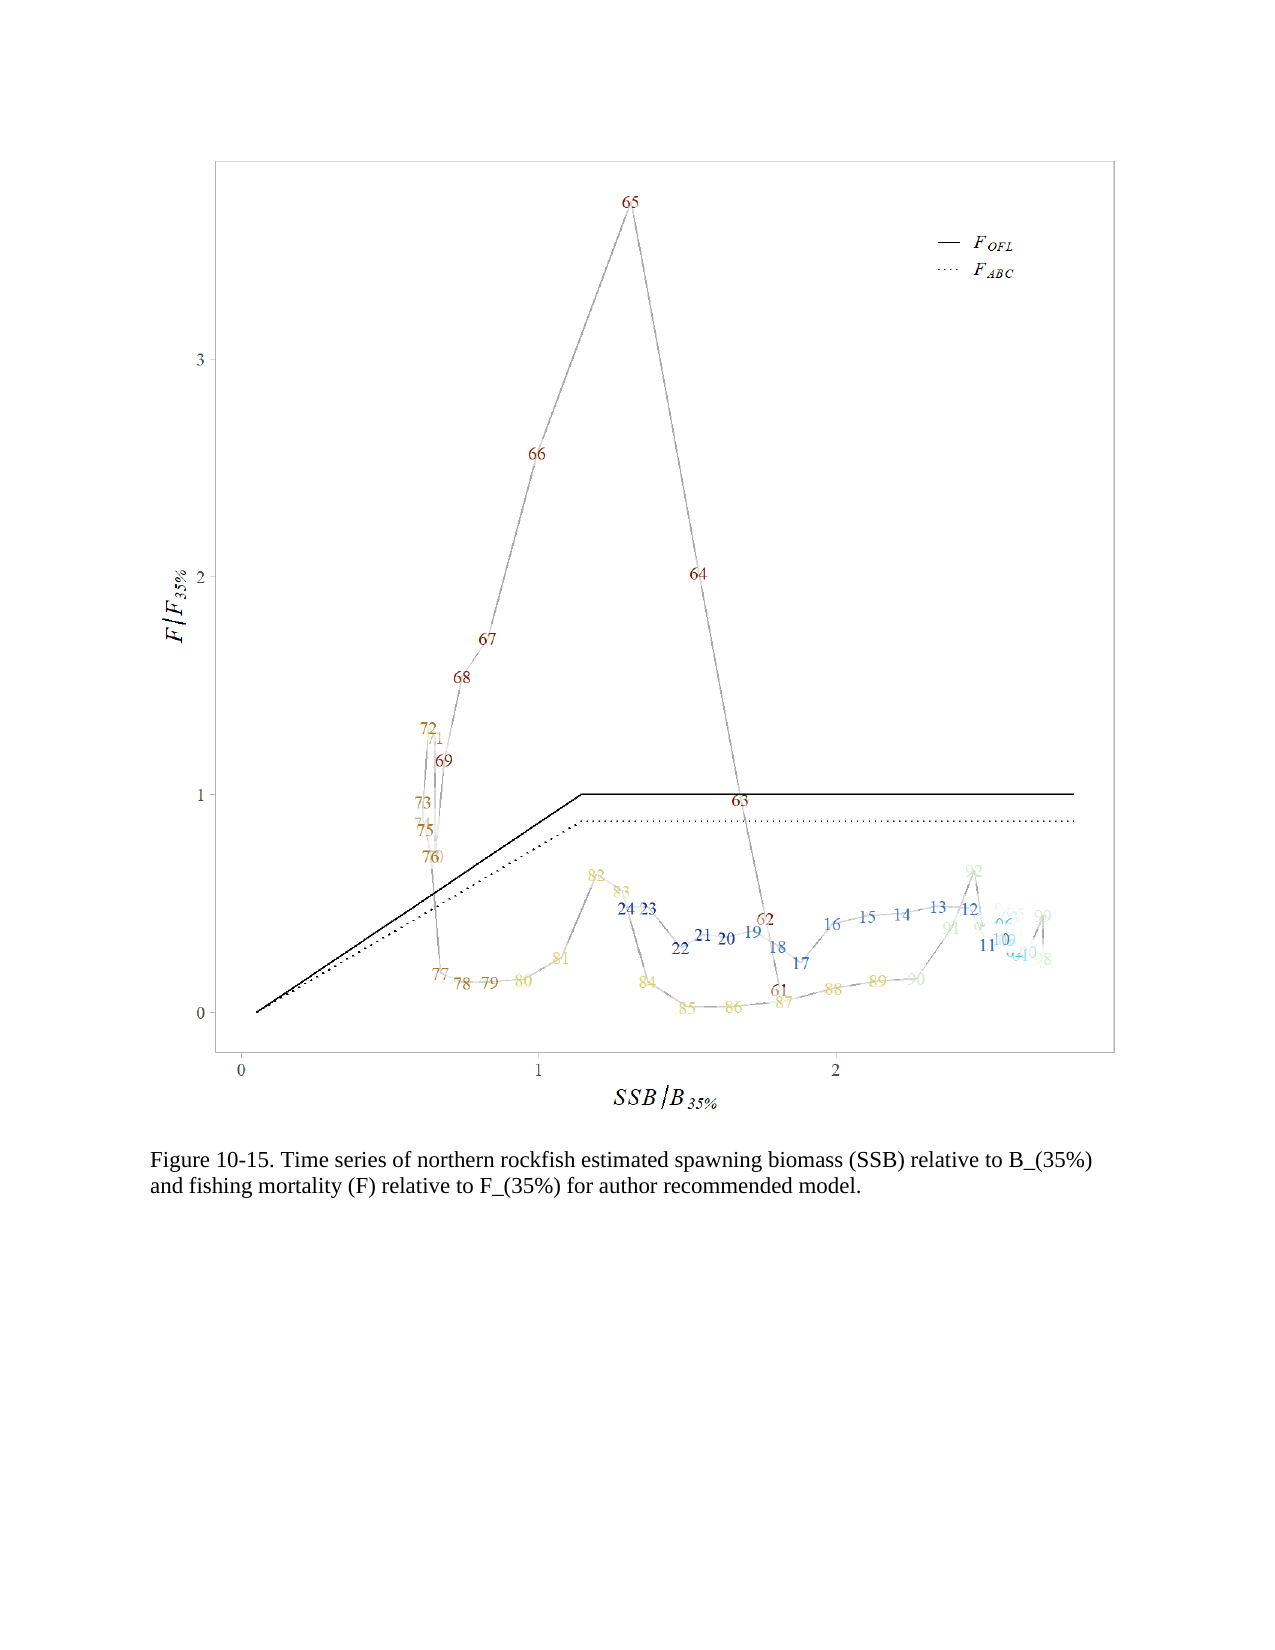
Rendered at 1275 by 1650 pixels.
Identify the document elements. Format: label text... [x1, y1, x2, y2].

picture [150, 150, 1125, 1125]
text Figure 10-15. Time series of northern rockfish estimated spawning biomass (SSB) relative to B_(35%) and fishing mortality (F) relative to F_(35%) for author recommended model. [150, 1146, 1125, 1198]
